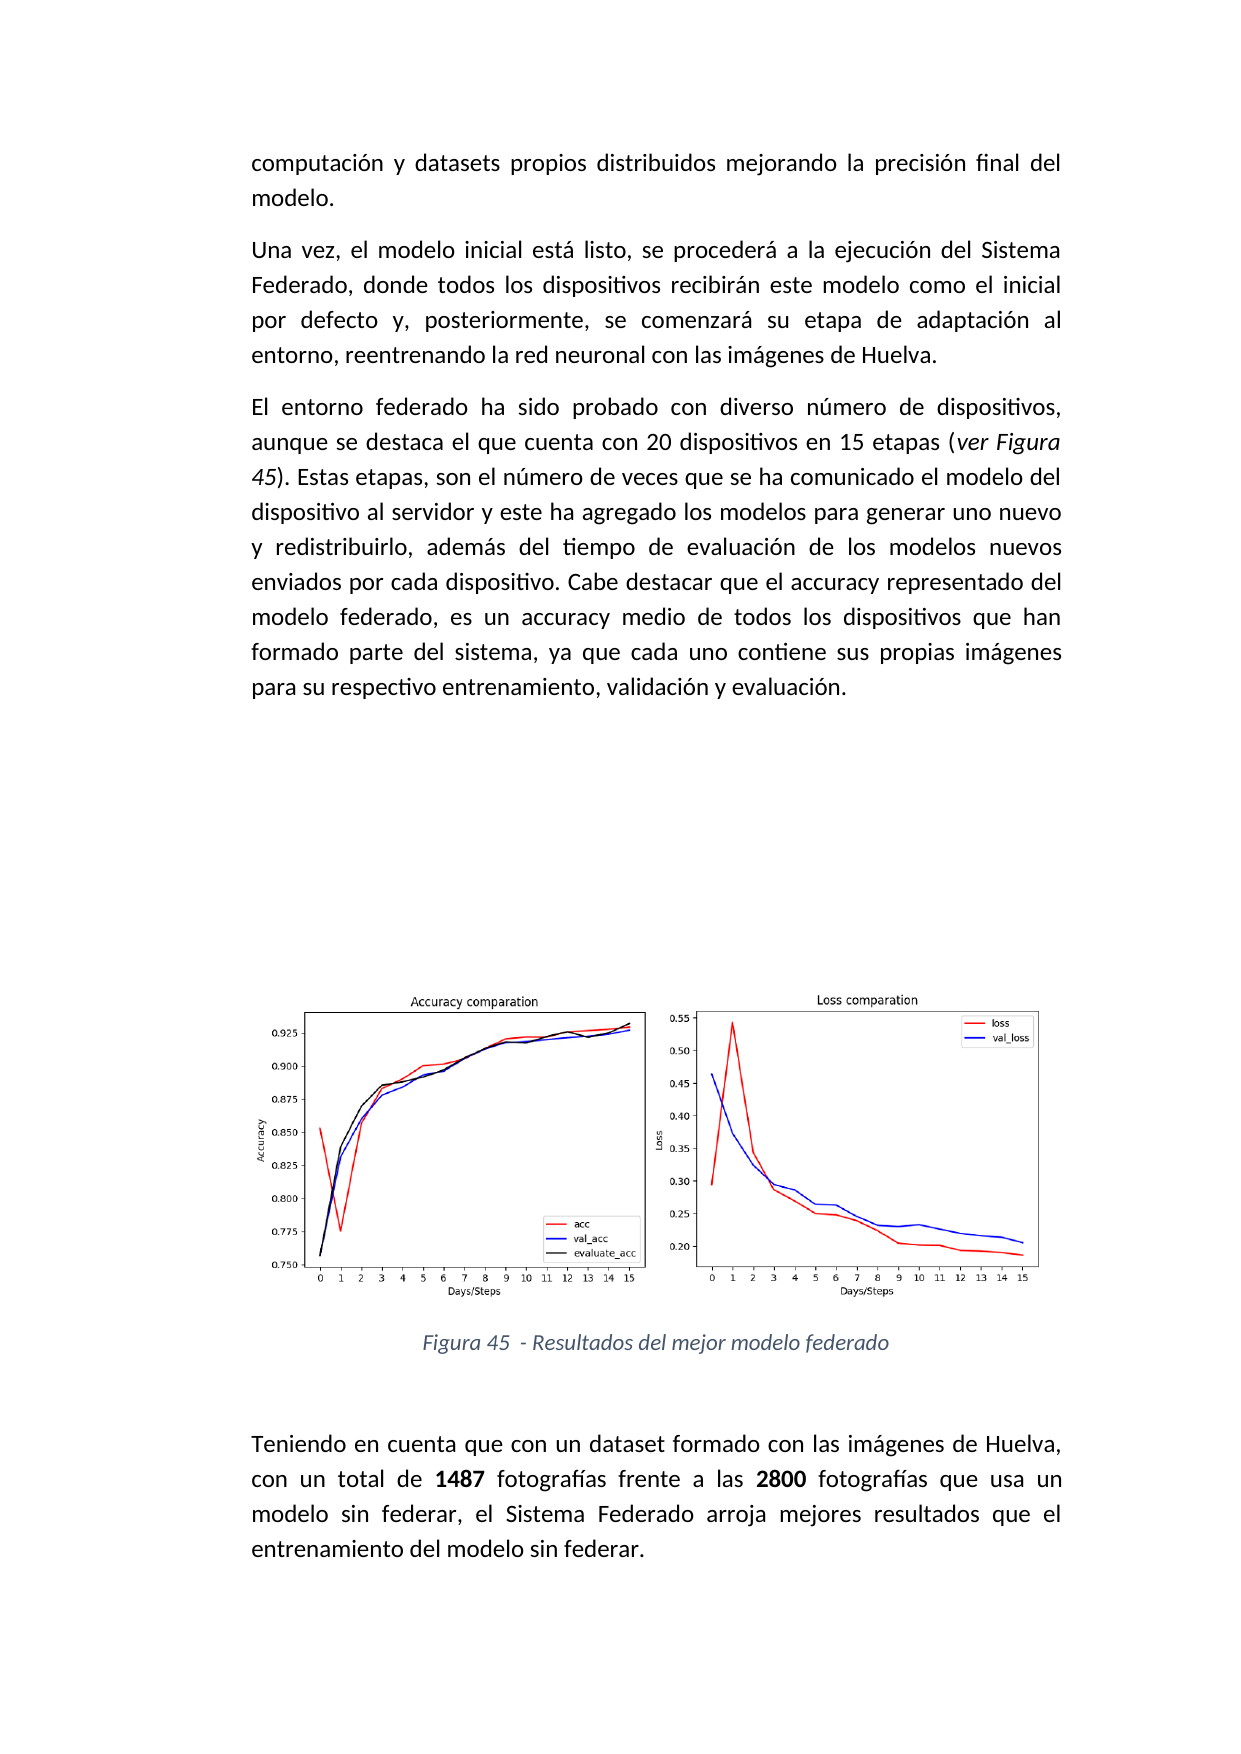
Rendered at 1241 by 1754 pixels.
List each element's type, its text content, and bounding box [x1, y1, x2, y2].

text Una vez, el modelo inicial está listo, se procederá a la ejecución del Sistema Federado, donde todos los dispositivos recibirán este modelo como el inicial por defecto y, posteriormente, se comenzará su etapa de adaptación al entorno, reentrenando la red neuronal con las imágenes de Huelva. [251, 234, 1063, 370]
text El entorno federado ha sido probado con diverso número de dispositivos, aunque se destaca el que cuenta con 20 dispositivos en 15 etapas (ver Figura 45). Estas etapas, son el número de veces que se ha comunicado el modelo del dispositivo al servidor y este ha agregado los modelos para generar uno nuevo y redistribuirlo, además del tiempo de evaluación de los modelos nuevos enviados por cada dispositivo. Cabe destacar que el accuracy representado del modelo federado, es un accuracy medio de todos los dispositivos que han formado parte del sistema, ya que cada uno contiene sus propias imágenes para su respectivo entrenamiento, validación y evaluación. [251, 391, 1063, 701]
picture [253, 986, 1049, 1306]
text Teniendo en cuenta que con un dataset formado con las imágenes de Huelva, con un total de 1487 fotografías frente a las 2800 fotografías que usa un modelo sin federar, el Sistema Federado arroja mejores resultados que el entrenamiento del modelo sin federar. [251, 1428, 1063, 1563]
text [251, 148, 1063, 213]
